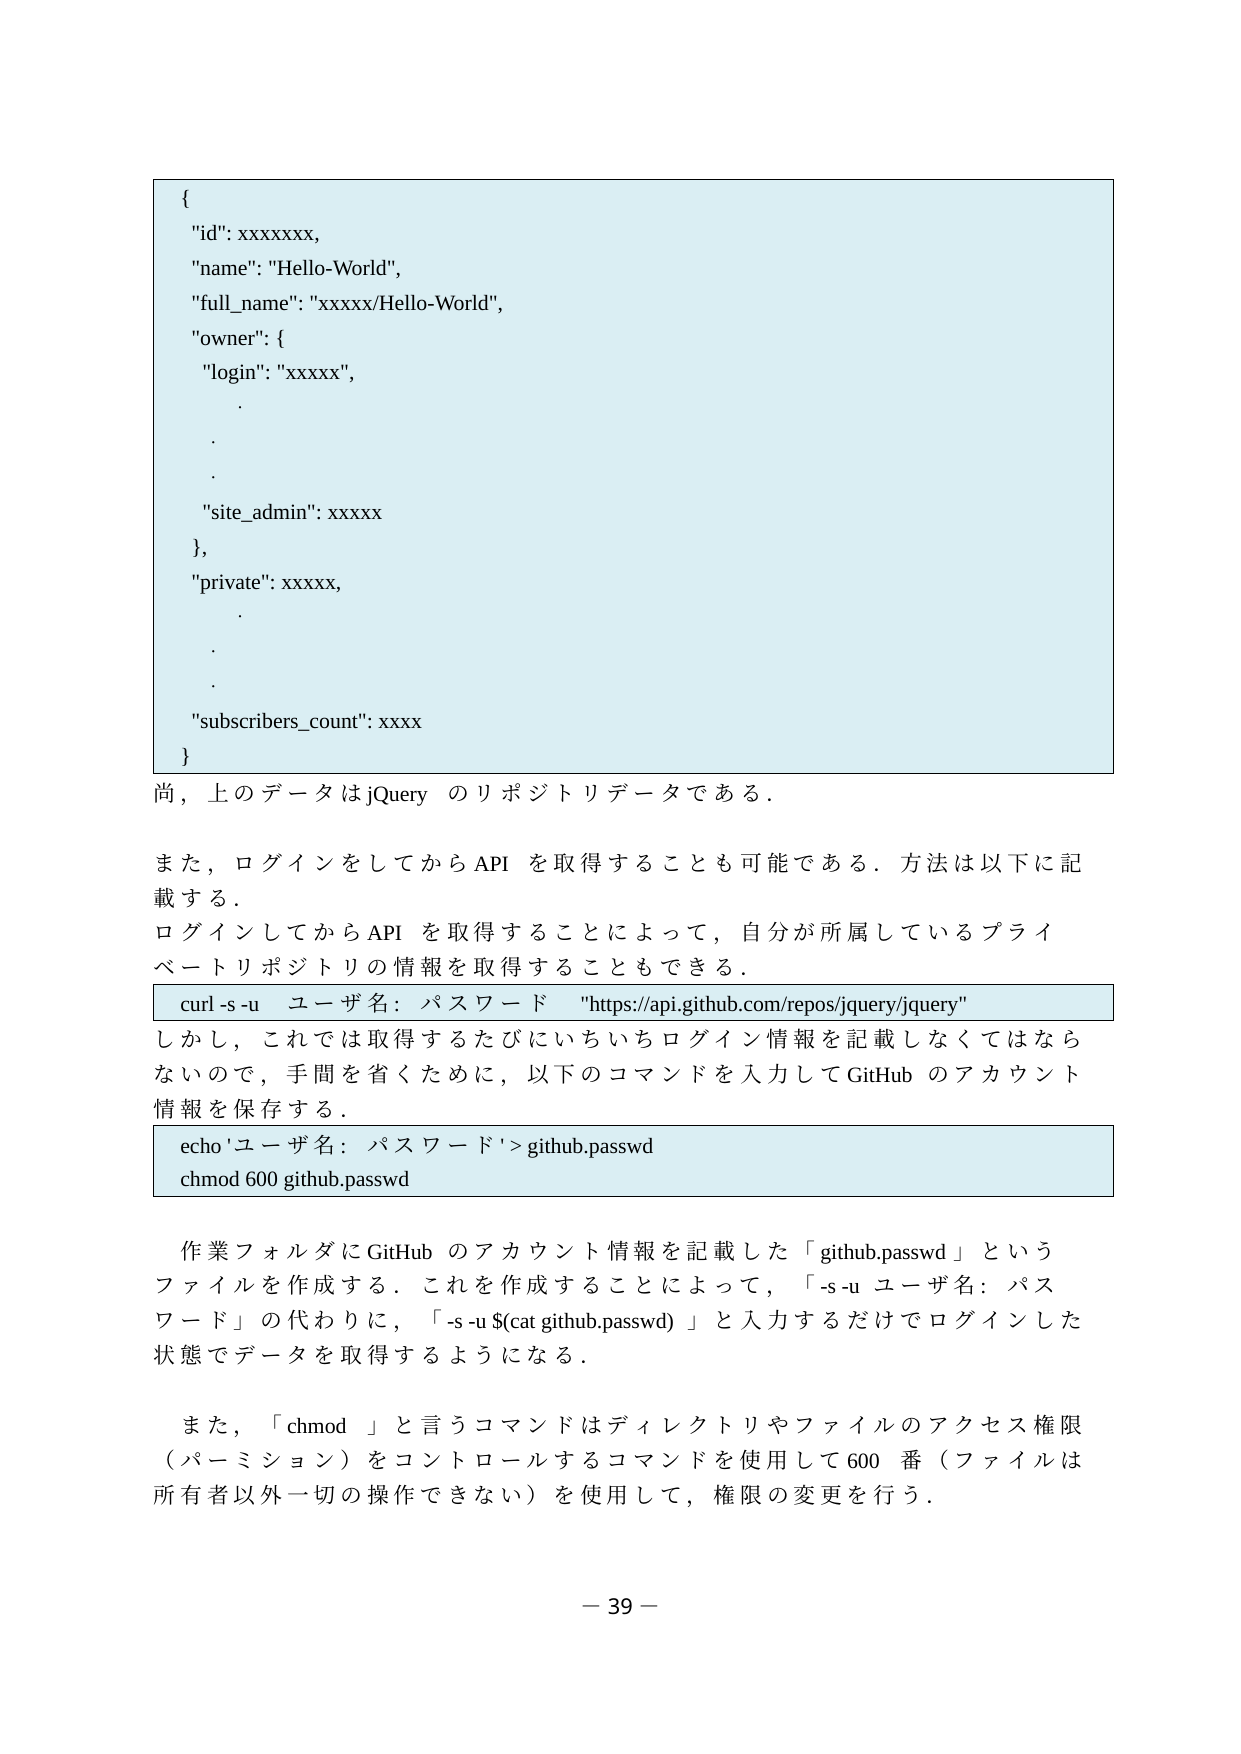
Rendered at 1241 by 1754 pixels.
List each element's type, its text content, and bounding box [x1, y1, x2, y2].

text しかし，これでは取得するたびにいちいちログイン情報を記載しなくてはならないので，手間を省くために，以下のコマンドを入力してGitHubのアカウント情報を保存する． [153, 1021, 1087, 1125]
text また，ログインをしてからAPIを取得することも可能である．方法は以下に記載する． [153, 844, 1087, 914]
text 尚，上のデータはjQueryのリポジトリデータである． [153, 774, 1087, 809]
text また，「chmod」と言うコマンドはディレクトリやファイルのアクセス権限（パーミション）をコントロールするコマンドを使用して600番（ファイルは所有者以外一切の操作できない）を使用して，権限の変更を行う． [153, 1407, 1087, 1511]
table_header curl -s -u ユーザ名:パスワード "https://api.github.com/repos/jquery/jquery" [154, 985, 1113, 1020]
table_header { "id": xxxxxxx, "name": "Hello-World", "full_name": "xxxxx/Hello-World", "owner": { "login": "xxxxx", ・ ・ ・ "site_admin": xxxxx }, "private": xxxxx, ・ ・ ・ "subscribers_count": xxxx } [154, 180, 1113, 773]
table_header echo 'ユーザ名:パスワード' > github.passwd chmod 600 github.passwd [154, 1126, 1113, 1196]
text ログインしてからAPIを取得することによって，自分が所属しているプライベートリポジトリの情報を取得することもできる． [153, 914, 1087, 984]
text 作業フォルダにGitHubのアカウント情報を記載した「github.passwd」というファイルを作成する．これを作成することによって，「-s -u ユーザ名:パスワード」の代わりに，「-s -u $(cat github.passwd)」と入力するだけでログインした状態でデータを取得するようになる． [153, 1232, 1087, 1372]
